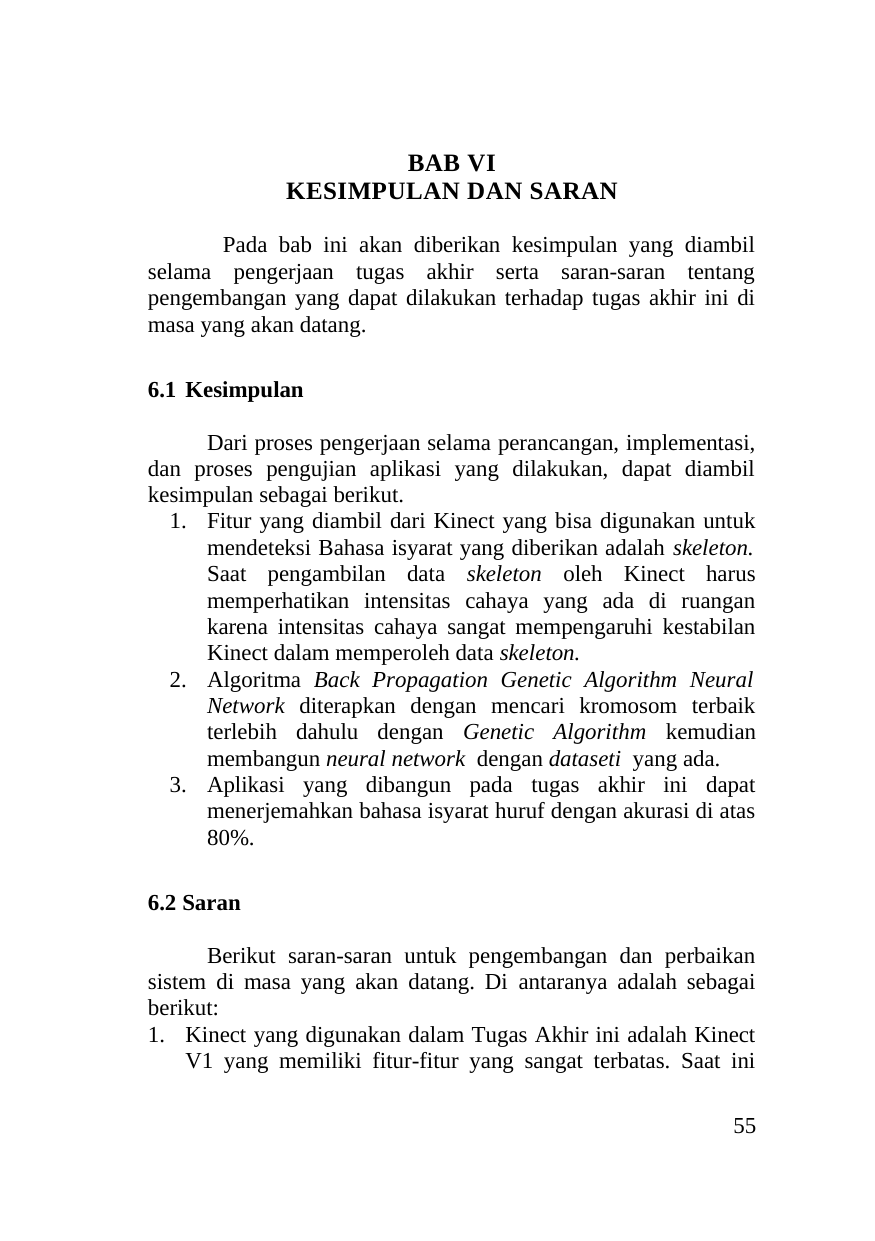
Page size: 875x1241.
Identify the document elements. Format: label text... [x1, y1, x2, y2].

list Algoritma Back Propagation Genetic Algorithm Neural Network diterapkan dengan mencari kromosom terbaik terlebih dahulu dengan Genetic Algorithm kemudian membangun neural network dengan dataseti yang ada. [169, 666, 756, 771]
subtitle BAB VI KESIMPULAN DAN SARAN [148, 148, 756, 205]
list Fitur yang diambil dari Kinect yang bisa digunakan untuk mendeteksi Bahasa isyarat yang diberikan adalah skeleton. Saat pengambilan data skeleton oleh Kinect harus memperhatikan intensitas cahaya yang ada di ruangan karena intensitas cahaya sangat mempengaruhi kestabilan Kinect dalam memperoleh data skeleton. [169, 508, 756, 666]
subtitle 6.2 Saran [148, 889, 756, 915]
subtitle Kesimpulan [148, 376, 756, 402]
text Dari proses pengerjaan selama perancangan, implementasi, dan proses pengujian aplikasi yang dilakukan, dapat diambil kesimpulan sebagai berikut. [148, 428, 756, 508]
text Pada bab ini akan diberikan kesimpulan yang diambil selama pengerjaan tugas akhir serta saran-saran tentang pengembangan yang dapat dilakukan terhadap tugas akhir ini di masa yang akan datang. [148, 232, 756, 337]
text Berikut saran-saran untuk pengembangan dan perbaikan sistem di masa yang akan datang. Di antaranya adalah sebagai berikut: [148, 942, 756, 1021]
list Aplikasi yang dibangun pada tugas akhir ini dapat menerjemahkan bahasa isyarat huruf dengan akurasi di atas 80%. [169, 771, 756, 850]
